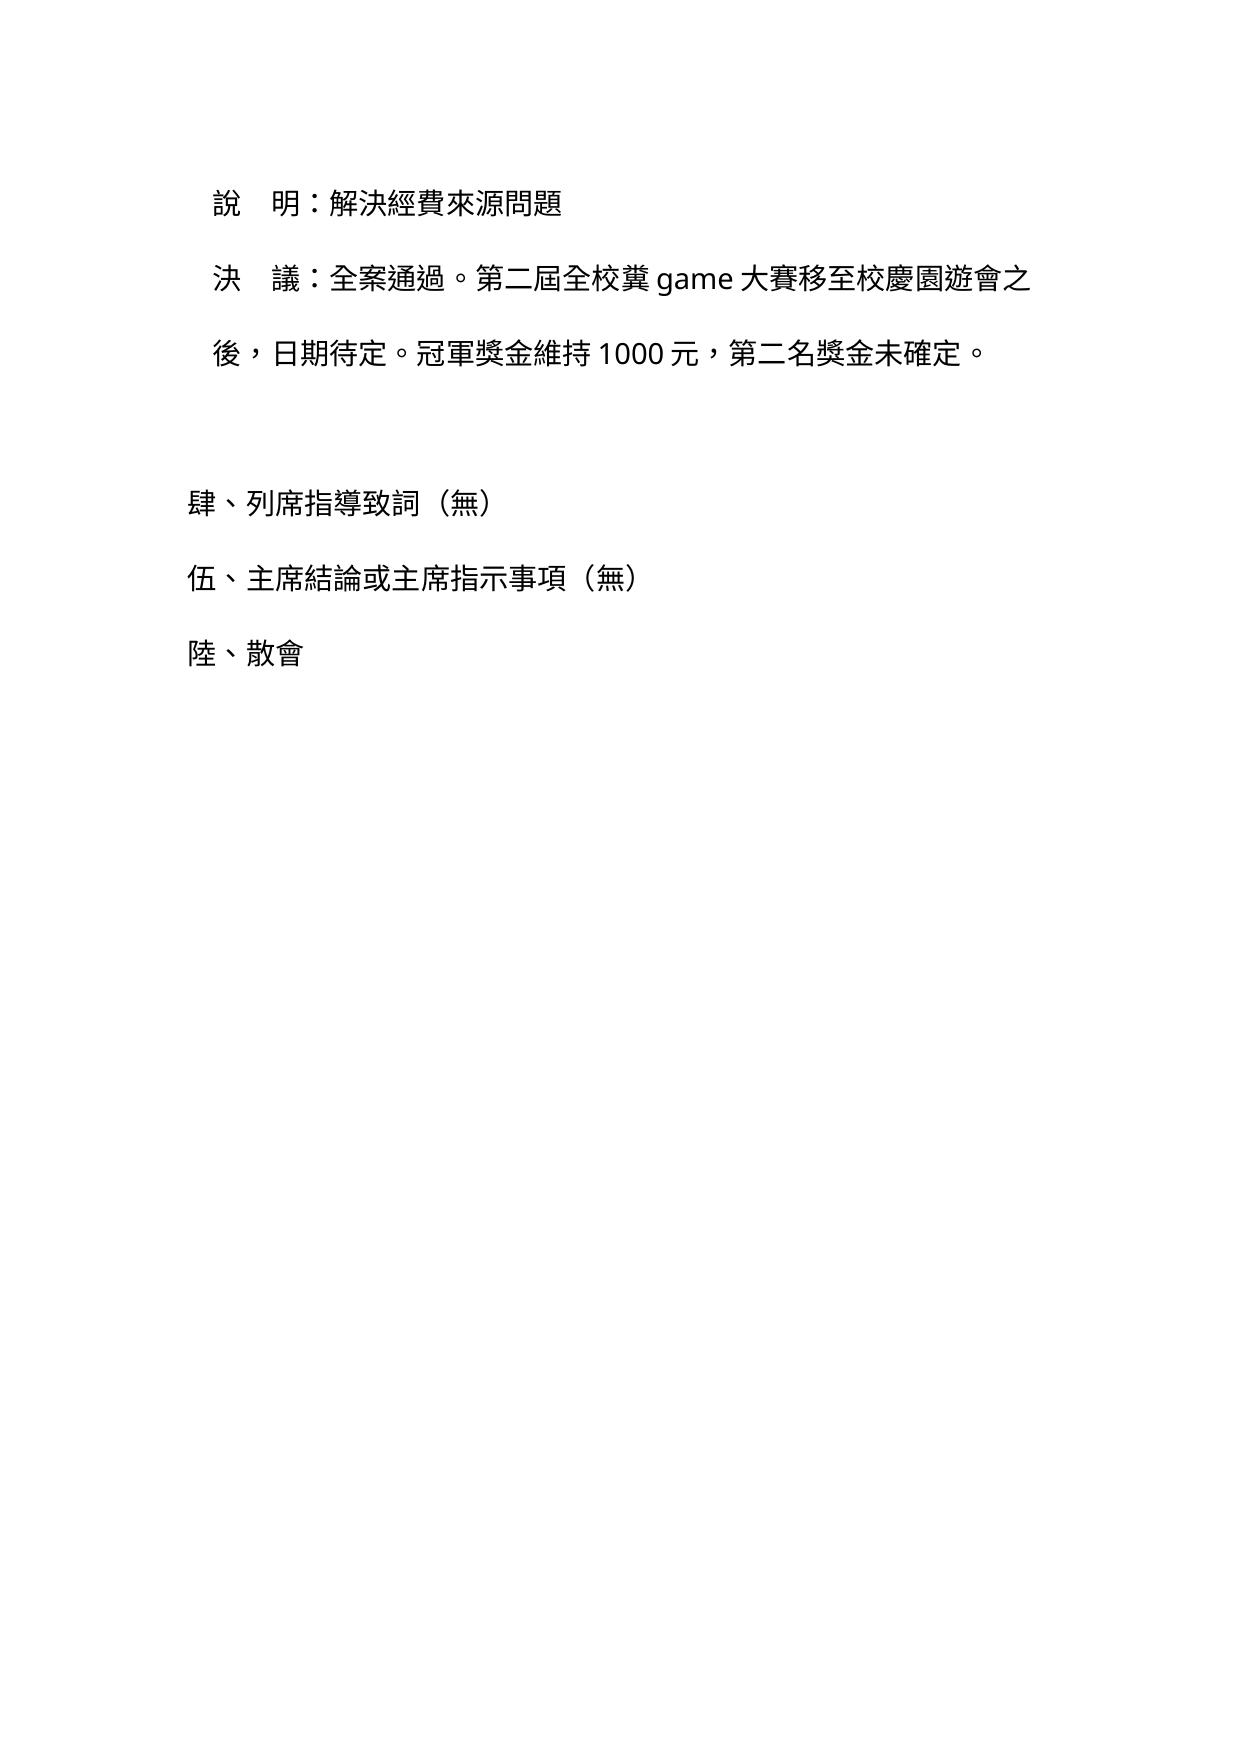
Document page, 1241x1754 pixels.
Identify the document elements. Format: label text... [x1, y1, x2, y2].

text 肆、列席指導致詞（無） [187, 464, 1053, 539]
text 決 議：全案通過。第二屆全校糞game大賽移至校慶園遊會之後，日期待定。冠軍獎金維持1000元，第二名獎金未確定。 [212, 239, 1053, 389]
text 伍、主席結論或主席指示事項（無） [187, 539, 1053, 614]
text 說 明：解決經費來源問題 [212, 164, 1053, 239]
text 陸、散會 [187, 614, 1053, 689]
